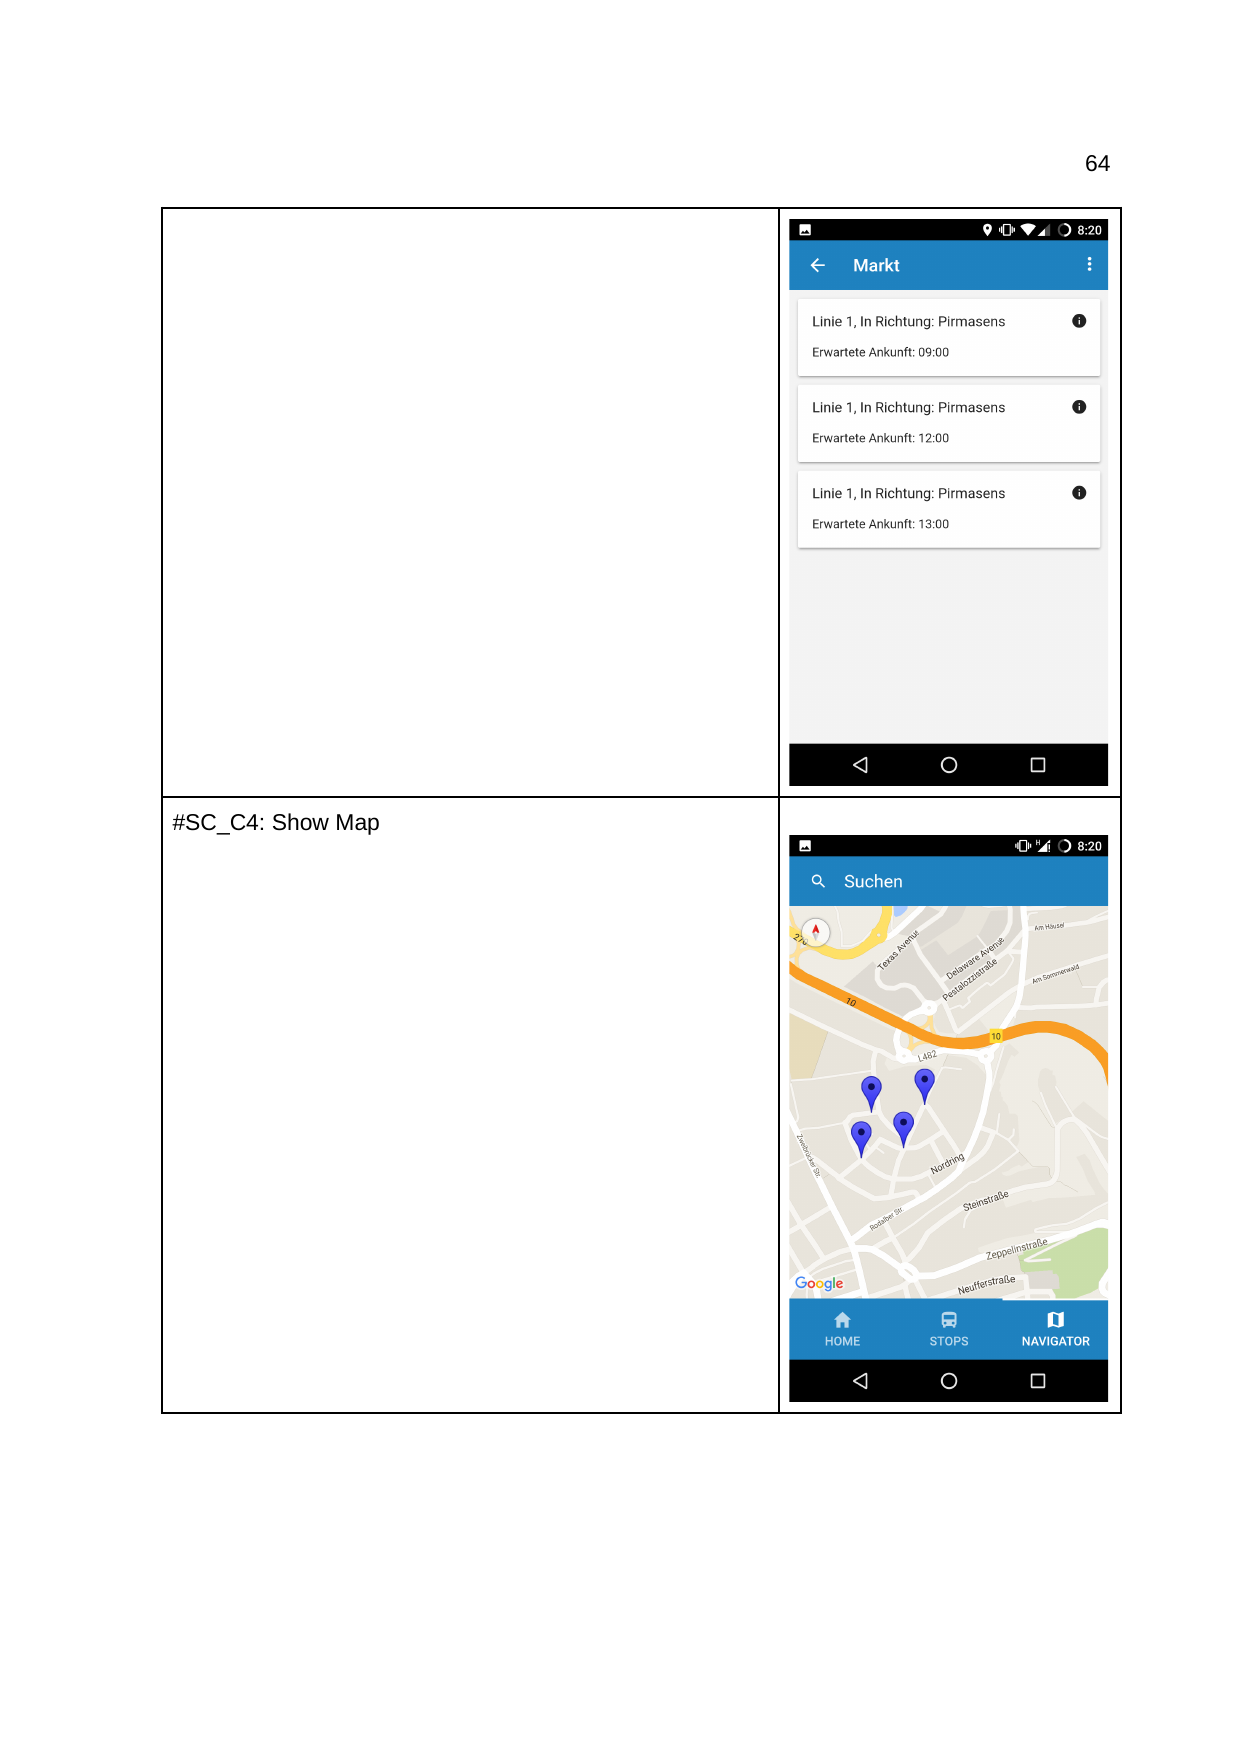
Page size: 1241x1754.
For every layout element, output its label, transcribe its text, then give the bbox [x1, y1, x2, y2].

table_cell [163, 209, 778, 796]
picture [789, 219, 1109, 786]
table_cell [780, 798, 1120, 1412]
table_cell [780, 209, 1120, 796]
table_cell #SC_C4: Show Map [163, 798, 778, 1412]
picture [789, 835, 1109, 1402]
